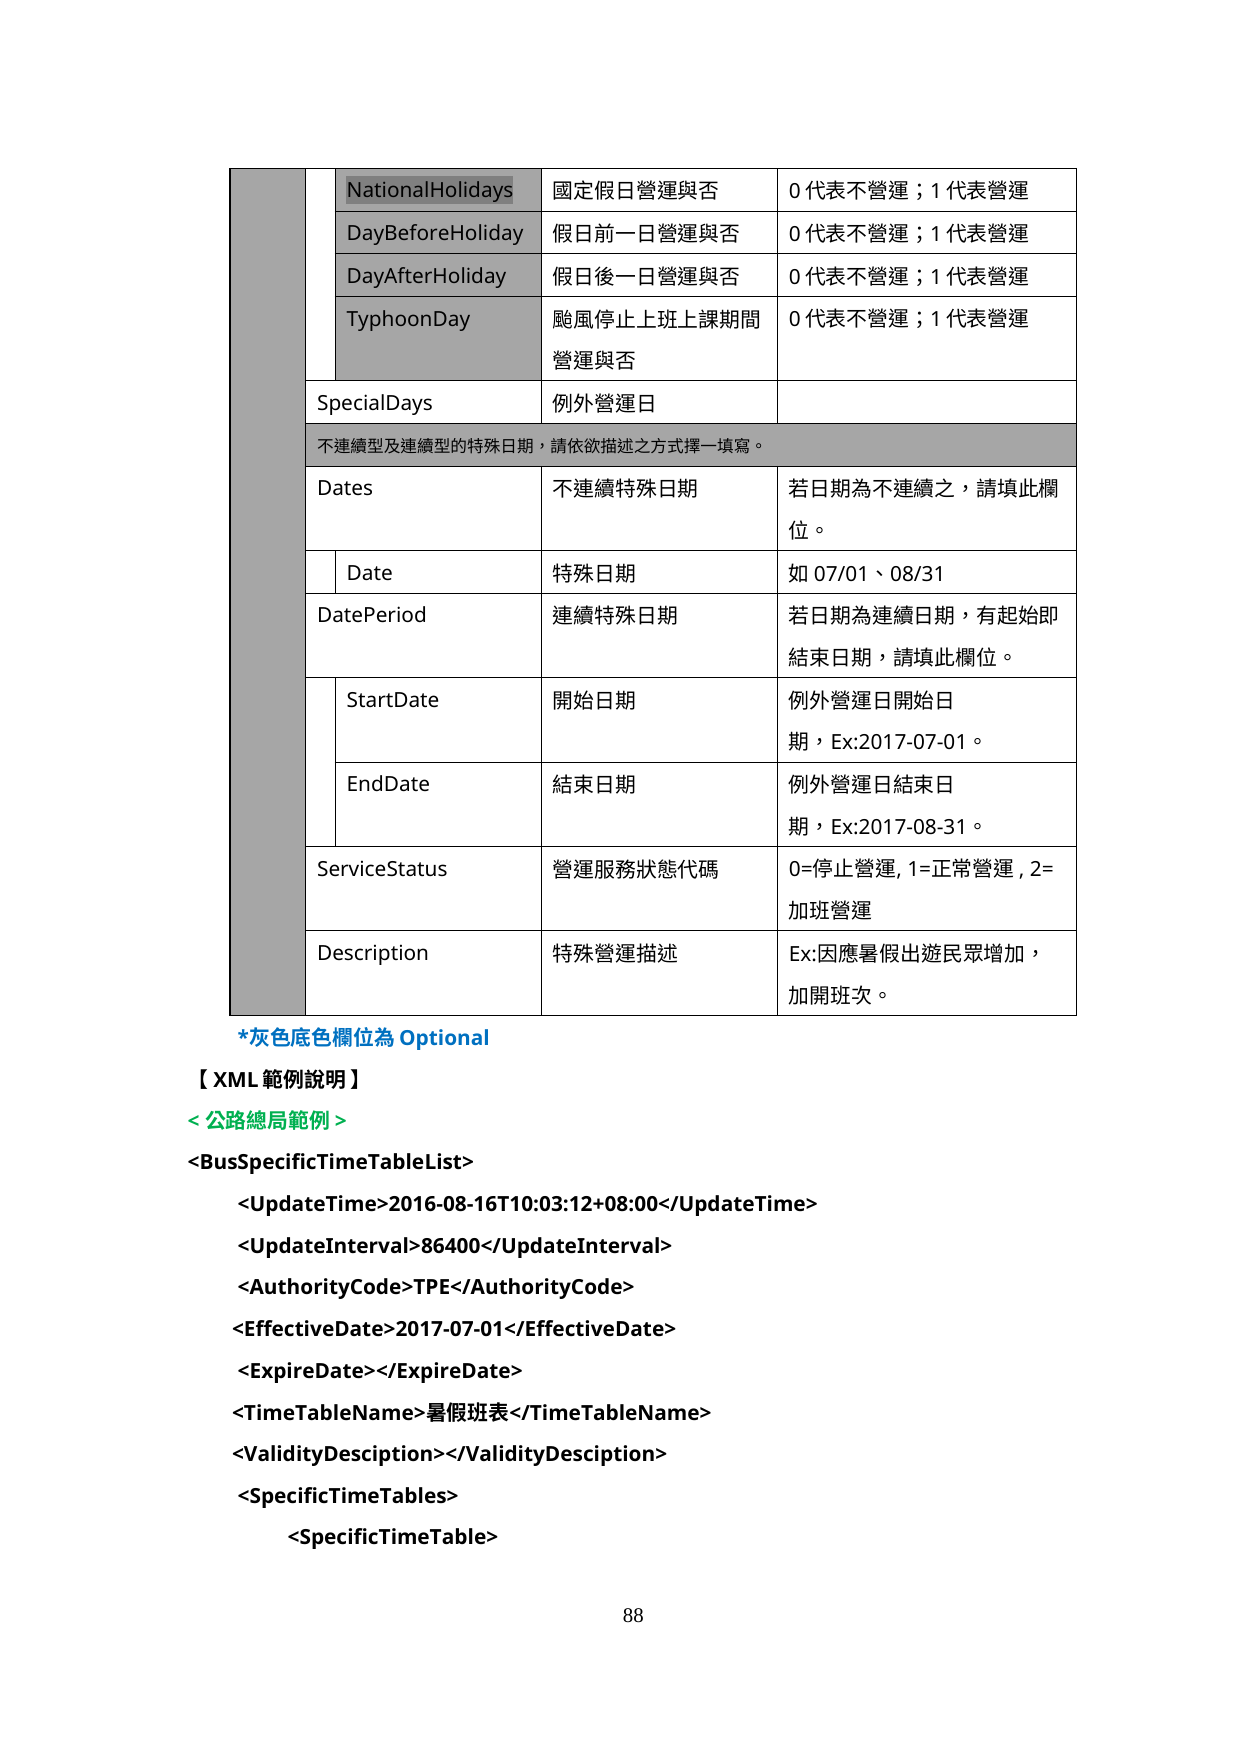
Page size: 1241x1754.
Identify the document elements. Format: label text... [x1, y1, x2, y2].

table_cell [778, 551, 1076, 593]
text <SpecificTimeTable> [187, 1516, 1078, 1557]
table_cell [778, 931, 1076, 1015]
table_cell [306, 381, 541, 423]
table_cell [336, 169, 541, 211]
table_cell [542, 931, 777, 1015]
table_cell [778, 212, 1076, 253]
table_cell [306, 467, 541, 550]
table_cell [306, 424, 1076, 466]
text <ExpireDate></ExpireDate> [187, 1349, 1078, 1391]
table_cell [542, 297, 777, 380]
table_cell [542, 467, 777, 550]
text <UpdateTime>2016-08-16T10:03:12+08:00</UpdateTime> [187, 1182, 1078, 1224]
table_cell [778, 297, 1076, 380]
text <AuthorityCode>TPE</AuthorityCode> [187, 1266, 1078, 1307]
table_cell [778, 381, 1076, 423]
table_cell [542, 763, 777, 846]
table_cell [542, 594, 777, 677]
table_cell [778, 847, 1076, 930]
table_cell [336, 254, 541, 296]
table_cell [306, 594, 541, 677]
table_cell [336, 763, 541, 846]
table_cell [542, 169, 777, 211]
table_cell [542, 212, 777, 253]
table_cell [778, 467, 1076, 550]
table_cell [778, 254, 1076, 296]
text <UpdateInterval>86400</UpdateInterval> [187, 1224, 1078, 1266]
text < 公路總局範例 > [187, 1099, 1078, 1141]
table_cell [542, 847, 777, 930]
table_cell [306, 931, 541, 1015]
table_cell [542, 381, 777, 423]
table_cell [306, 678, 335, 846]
text <EffectiveDate>2017-07-01</EffectiveDate> [232, 1307, 1078, 1349]
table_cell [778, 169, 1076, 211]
text <ValidityDesciption></ValidityDesciption> <SpecificTimeTables> [232, 1432, 1078, 1516]
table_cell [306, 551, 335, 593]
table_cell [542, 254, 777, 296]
text *灰色底色欄位為Optional [237, 1016, 1078, 1057]
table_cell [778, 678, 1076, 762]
text 【 XML範例說明 】 [187, 1057, 1078, 1099]
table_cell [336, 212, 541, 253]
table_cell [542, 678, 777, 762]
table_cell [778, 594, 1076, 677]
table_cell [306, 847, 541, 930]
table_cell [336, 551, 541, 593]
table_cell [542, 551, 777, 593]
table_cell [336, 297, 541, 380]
text <TimeTableName>暑假班表</TimeTableName> [232, 1391, 1078, 1432]
text <BusSpecificTimeTableList> [187, 1141, 1078, 1182]
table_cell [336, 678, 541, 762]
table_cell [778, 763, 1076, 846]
